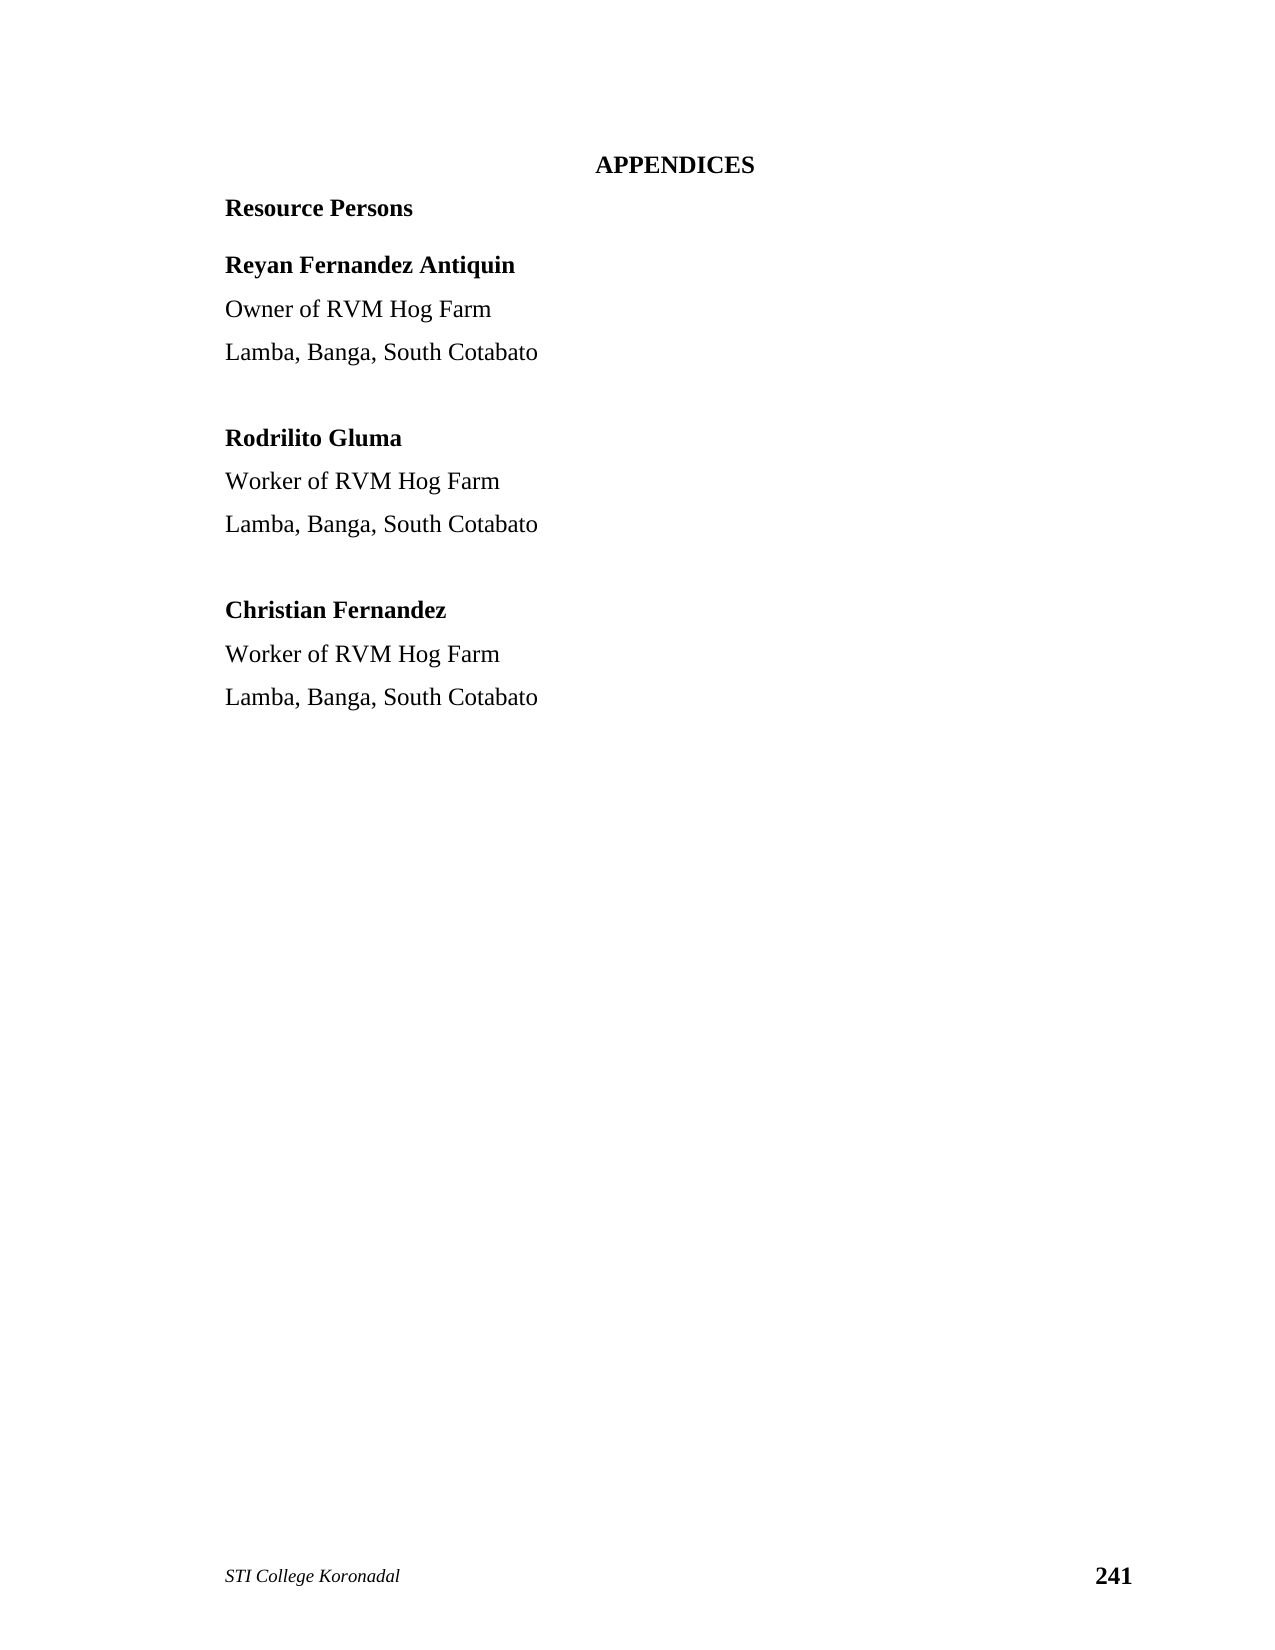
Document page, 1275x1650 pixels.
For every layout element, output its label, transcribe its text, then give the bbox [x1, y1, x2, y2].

text Lamba, Banga, South Cotabato [225, 337, 1125, 366]
text Christian Fernandez [225, 596, 1125, 624]
text Worker of RVM Hog Farm [225, 639, 1125, 667]
text Lamba, Banga, South Cotabato [225, 509, 1125, 538]
text Owner of RVM Hog Farm [225, 294, 1125, 322]
text Reyan Fernandez Antiquin [225, 251, 1125, 279]
subtitle APPENDICES [225, 150, 1125, 179]
text Worker of RVM Hog Farm [225, 466, 1125, 495]
text Rodrilito Gluma [225, 423, 1125, 452]
text Resource Persons [225, 193, 1125, 222]
text Lamba, Banga, South Cotabato [225, 682, 1125, 711]
